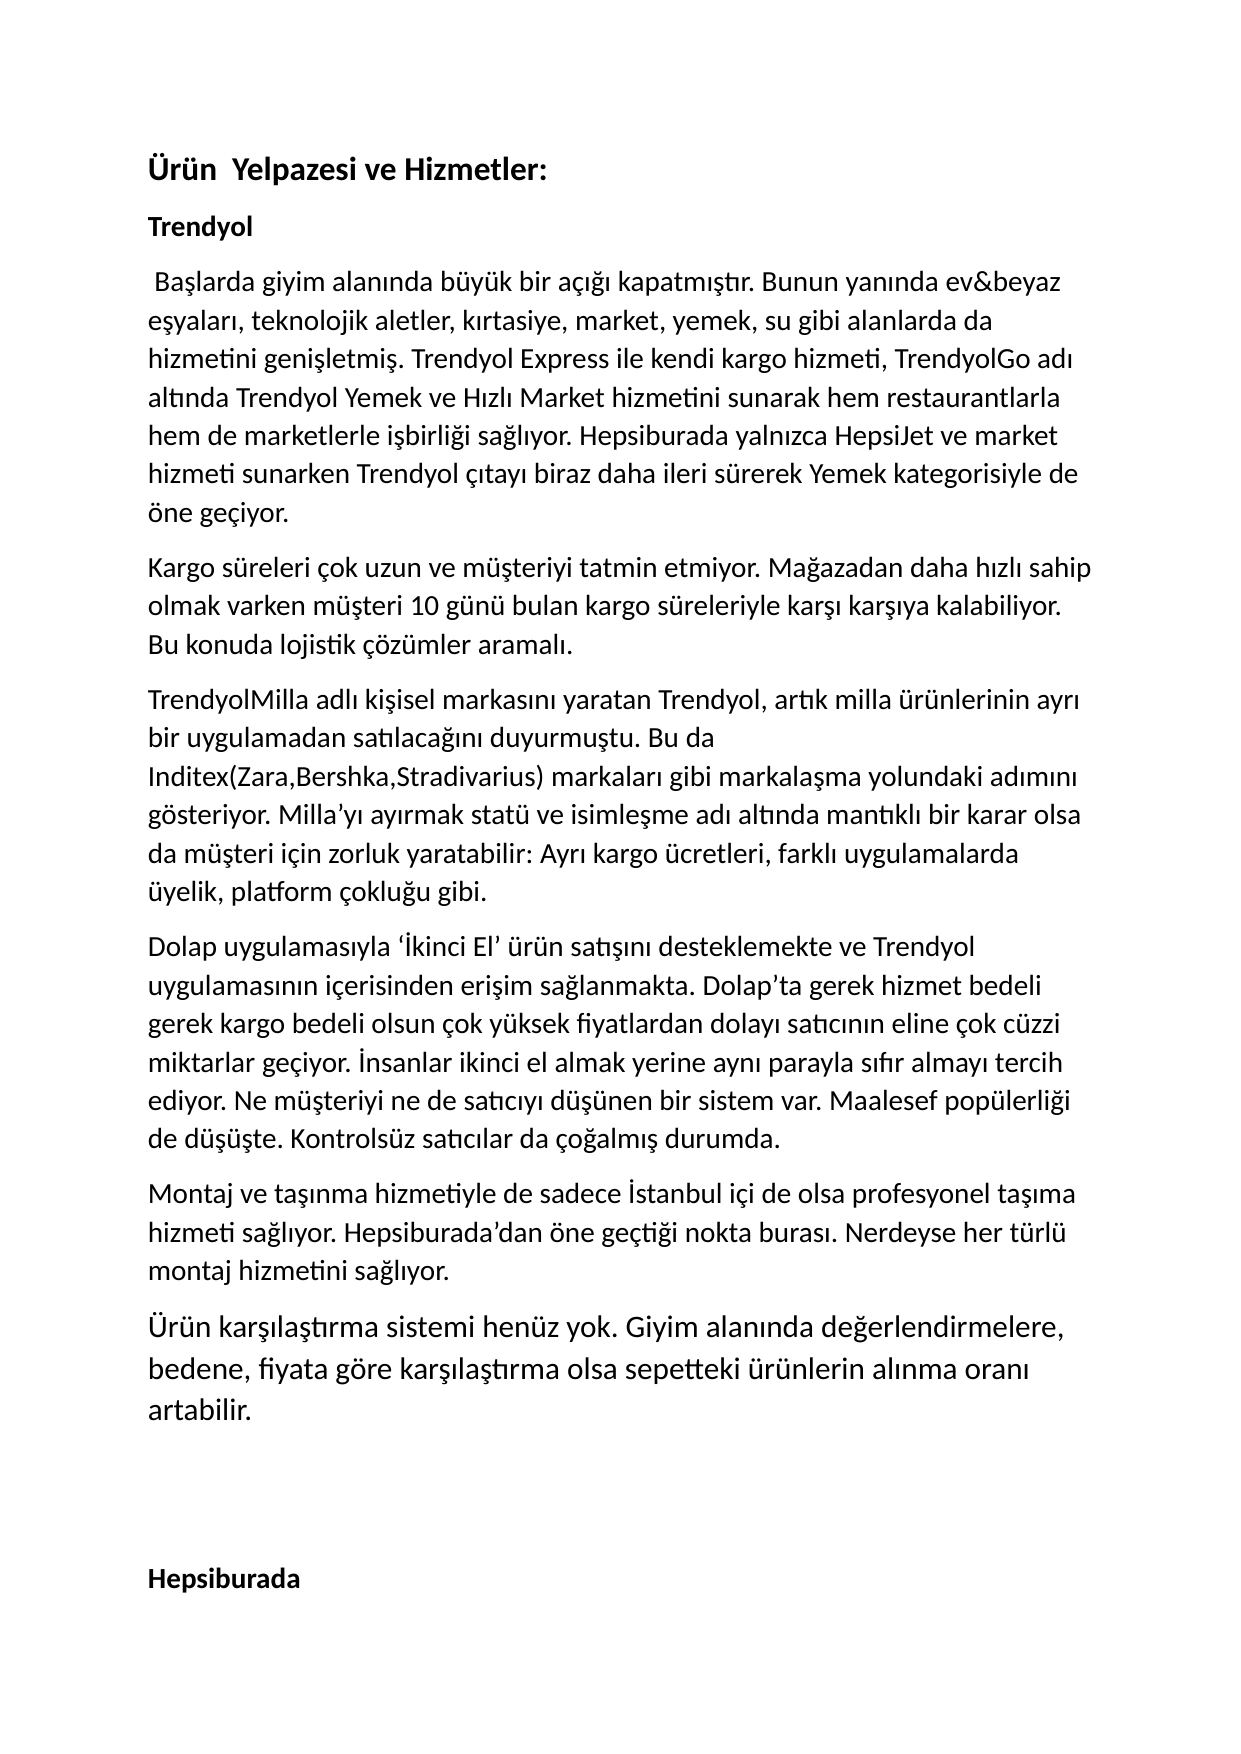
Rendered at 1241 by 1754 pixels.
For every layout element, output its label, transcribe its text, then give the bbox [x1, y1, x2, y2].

text Başlarda giyim alanında büyük bir açığı kapatmıştır. Bunun yanında ev&beyaz eşyaları, teknolojik aletler, kırtasiye, market, yemek, su gibi alanlarda da hizmetini genişletmiş. Trendyol Express ile kendi kargo hizmeti, TrendyolGo adı altında Trendyol Yemek ve Hızlı Market hizmetini sunarak hem restaurantlarla hem de marketlerle işbirliği sağlıyor. Hepsiburada yalnızca HepsiJet ve market hizmeti sunarken Trendyol çıtayı biraz daha ileri sürerek Yemek kategorisiyle de öne geçiyor. [148, 263, 1093, 529]
text Hepsiburada [148, 1561, 1093, 1596]
text TrendyolMilla adlı kişisel markasını yaratan Trendyol, artık milla ürünlerinin ayrı bir uygulamadan satılacağını duyurmuştu. Bu da Inditex(Zara,Bershka,Stradivarius) markaları gibi markalaşma yolundaki adımını gösteriyor. Milla’yı ayırmak statü ve isimleşme adı altında mantıklı bir karar olsa da müşteri için zorluk yaratabilir: Ayrı kargo ücretleri, farklı uygulamalarda üyelik, platform çokluğu gibi. [148, 681, 1093, 909]
text Ürün karşılaştırma sistemi henüz yok. Giyim alanında değerlendirmelere, bedene, fiyata göre karşılaştırma olsa sepetteki ürünlerin alınma oranı artabilir. [148, 1308, 1093, 1428]
text Trendyol [148, 208, 1093, 244]
text Kargo süreleri çok uzun ve müşteriyi tatmin etmiyor. Mağazadan daha hızlı sahip olmak varken müşteri 10 günü bulan kargo süreleriyle karşı karşıya kalabiliyor. Bu konuda lojistik çözümler aramalı. [148, 549, 1093, 662]
text Ürün Yelpazesi ve Hizmetler: [148, 148, 1093, 188]
text Dolap uygulamasıyla ‘İkinci El’ ürün satışını desteklemekte ve Trendyol uygulamasının içerisinden erişim sağlanmakta. Dolap’ta gerek hizmet bedeli gerek kargo bedeli olsun çok yüksek fiyatlardan dolayı satıcının eline çok cüzzi miktarlar geçiyor. İnsanlar ikinci el almak yerine aynı parayla sıfır almayı tercih ediyor. Ne müşteriyi ne de satıcıyı düşünen bir sistem var. Maalesef popülerliği de düşüşte. Kontrolsüz satıcılar da çoğalmış durumda. [148, 928, 1093, 1156]
text Montaj ve taşınma hizmetiyle de sadece İstanbul içi de olsa profesyonel taşıma hizmeti sağlıyor. Hepsiburada’dan öne geçtiği nokta burası. Nerdeyse her türlü montaj hizmetini sağlıyor. [148, 1176, 1093, 1288]
